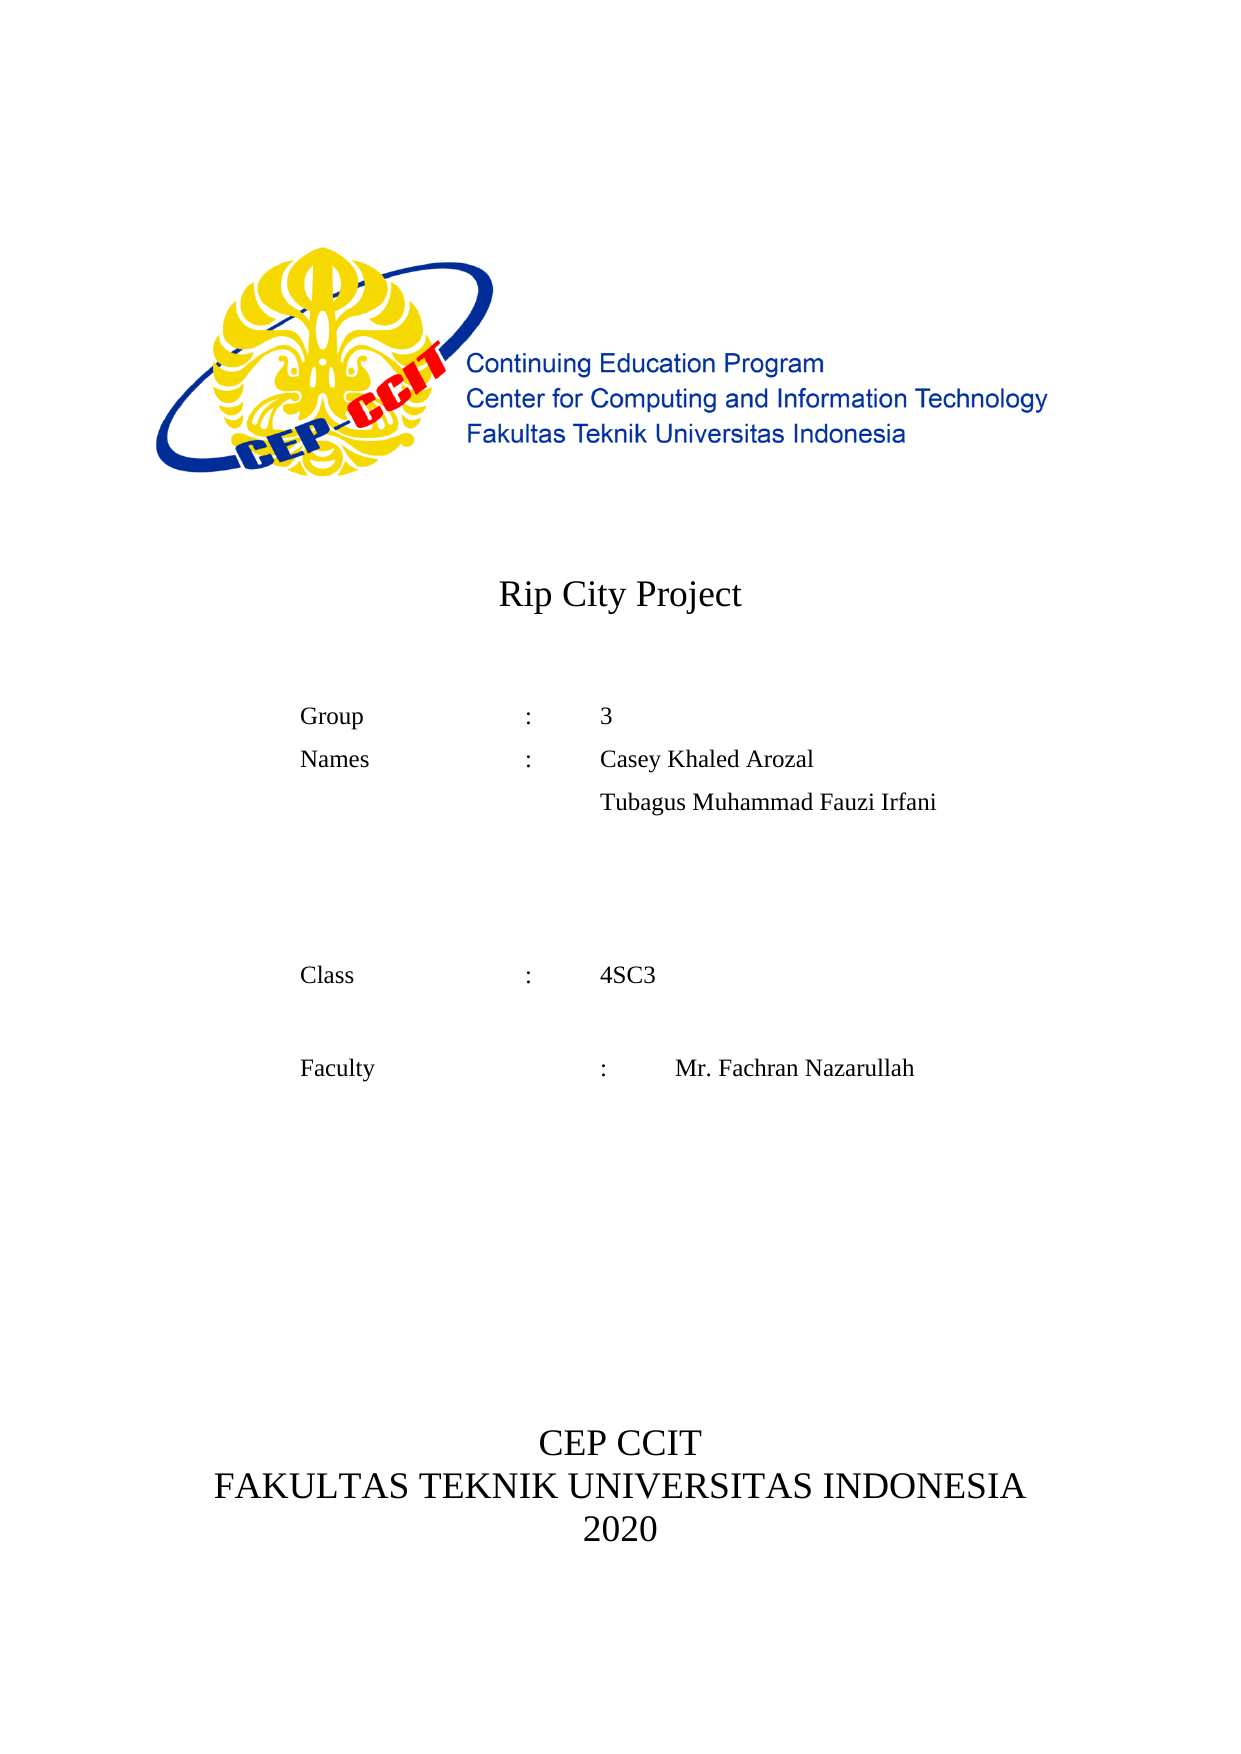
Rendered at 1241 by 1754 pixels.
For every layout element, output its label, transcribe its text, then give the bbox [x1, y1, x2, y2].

text 2020 [150, 1507, 1090, 1550]
text FAKULTAS TEKNIK UNIVERSITAS INDONESIA [150, 1463, 1090, 1507]
text Tubagus Muhammad Fauzi Irfani [150, 787, 1090, 816]
text CEP CCIT [150, 1420, 1090, 1463]
text Group : 3 [150, 701, 1090, 730]
text Names : Casey Khaled Arozal [150, 744, 1090, 773]
picture [150, 241, 1050, 486]
text Faculty : Mr. Fachran Nazarullah [150, 1053, 1090, 1082]
text Rip City Project [150, 572, 1090, 615]
text Class : 4SC3 [150, 960, 1090, 988]
